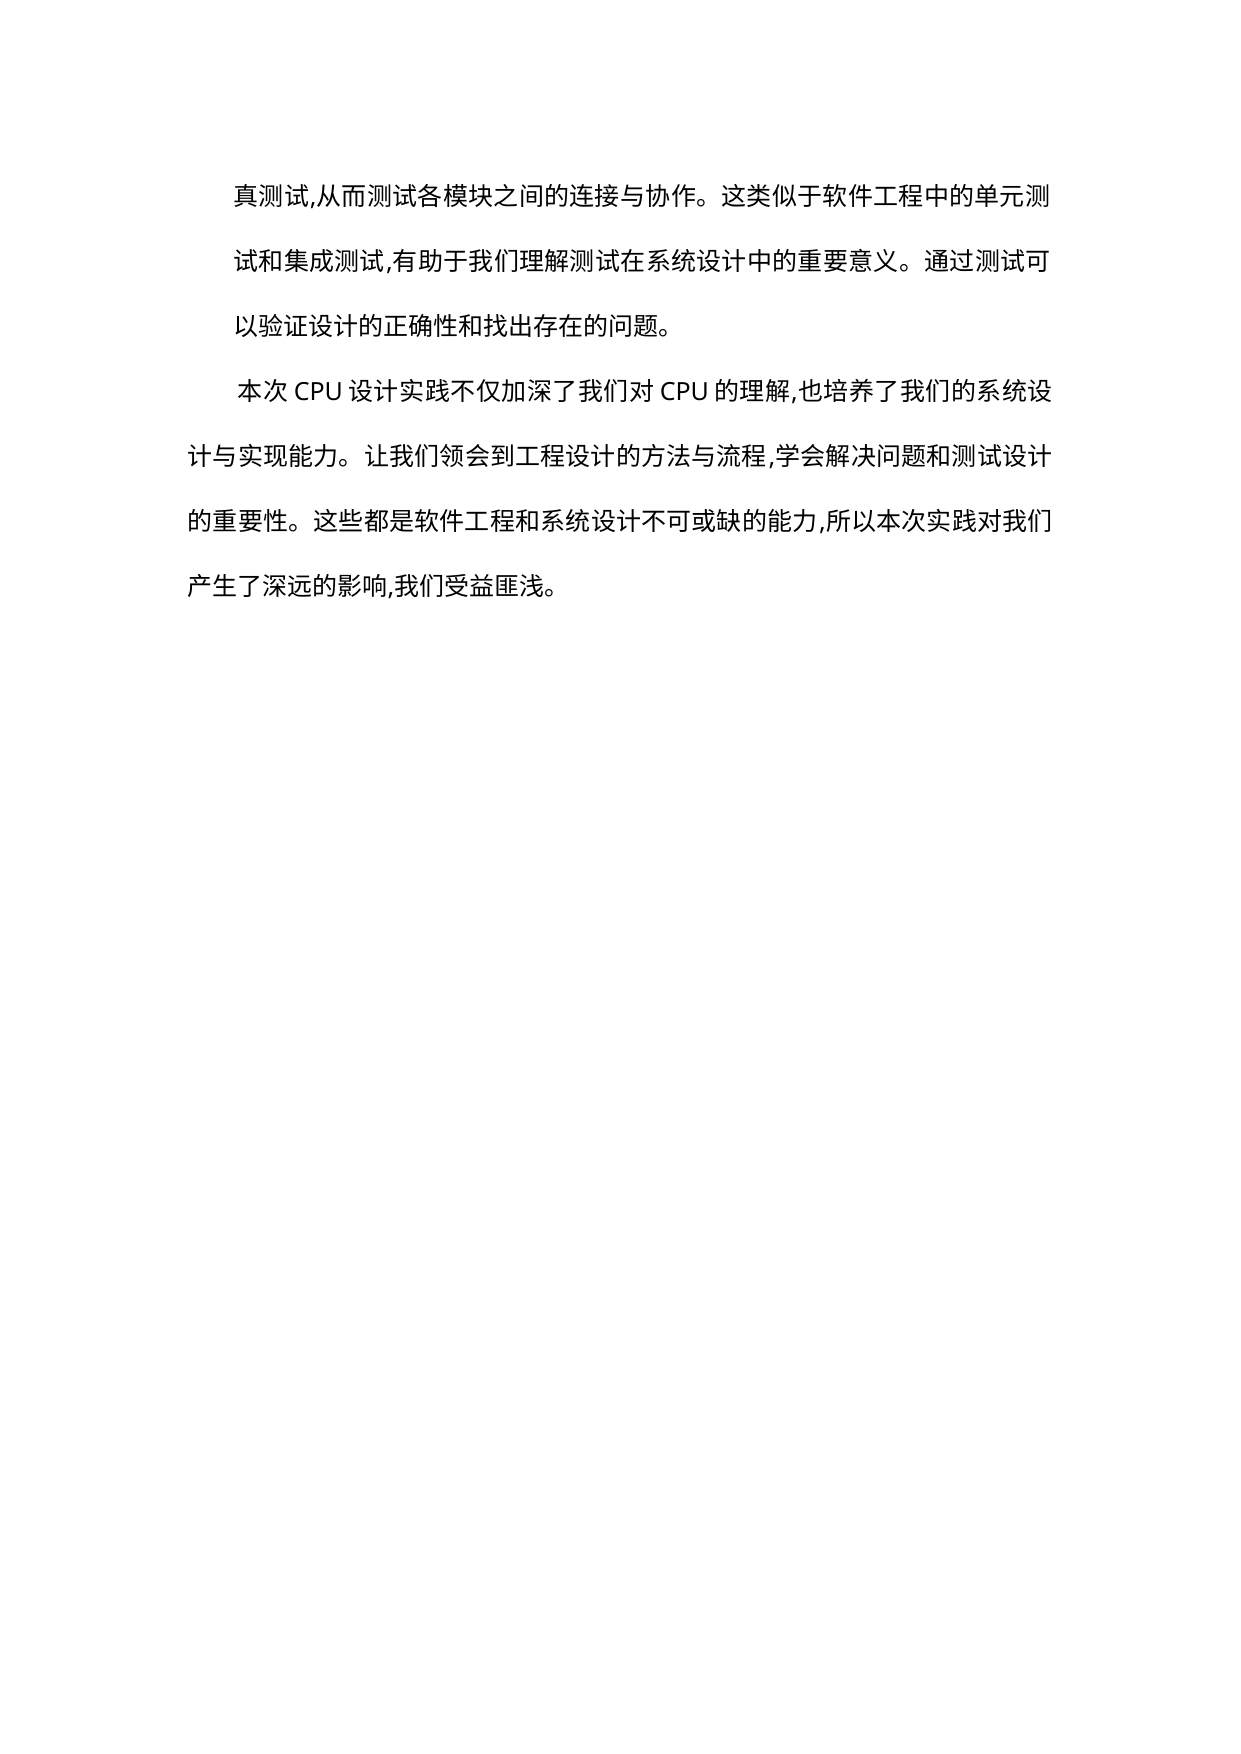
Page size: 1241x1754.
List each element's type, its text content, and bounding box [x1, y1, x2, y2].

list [187, 162, 1053, 357]
text 本次CPU设计实践不仅加深了我们对CPU的理解,也培养了我们的系统设计与实现能力。让我们领会到工程设计的方法与流程,学会解决问题和测试设计的重要性。这些都是软件工程和系统设计不可或缺的能力,所以本次实践对我们产生了深远的影响,我们受益匪浅。 [187, 357, 1053, 617]
